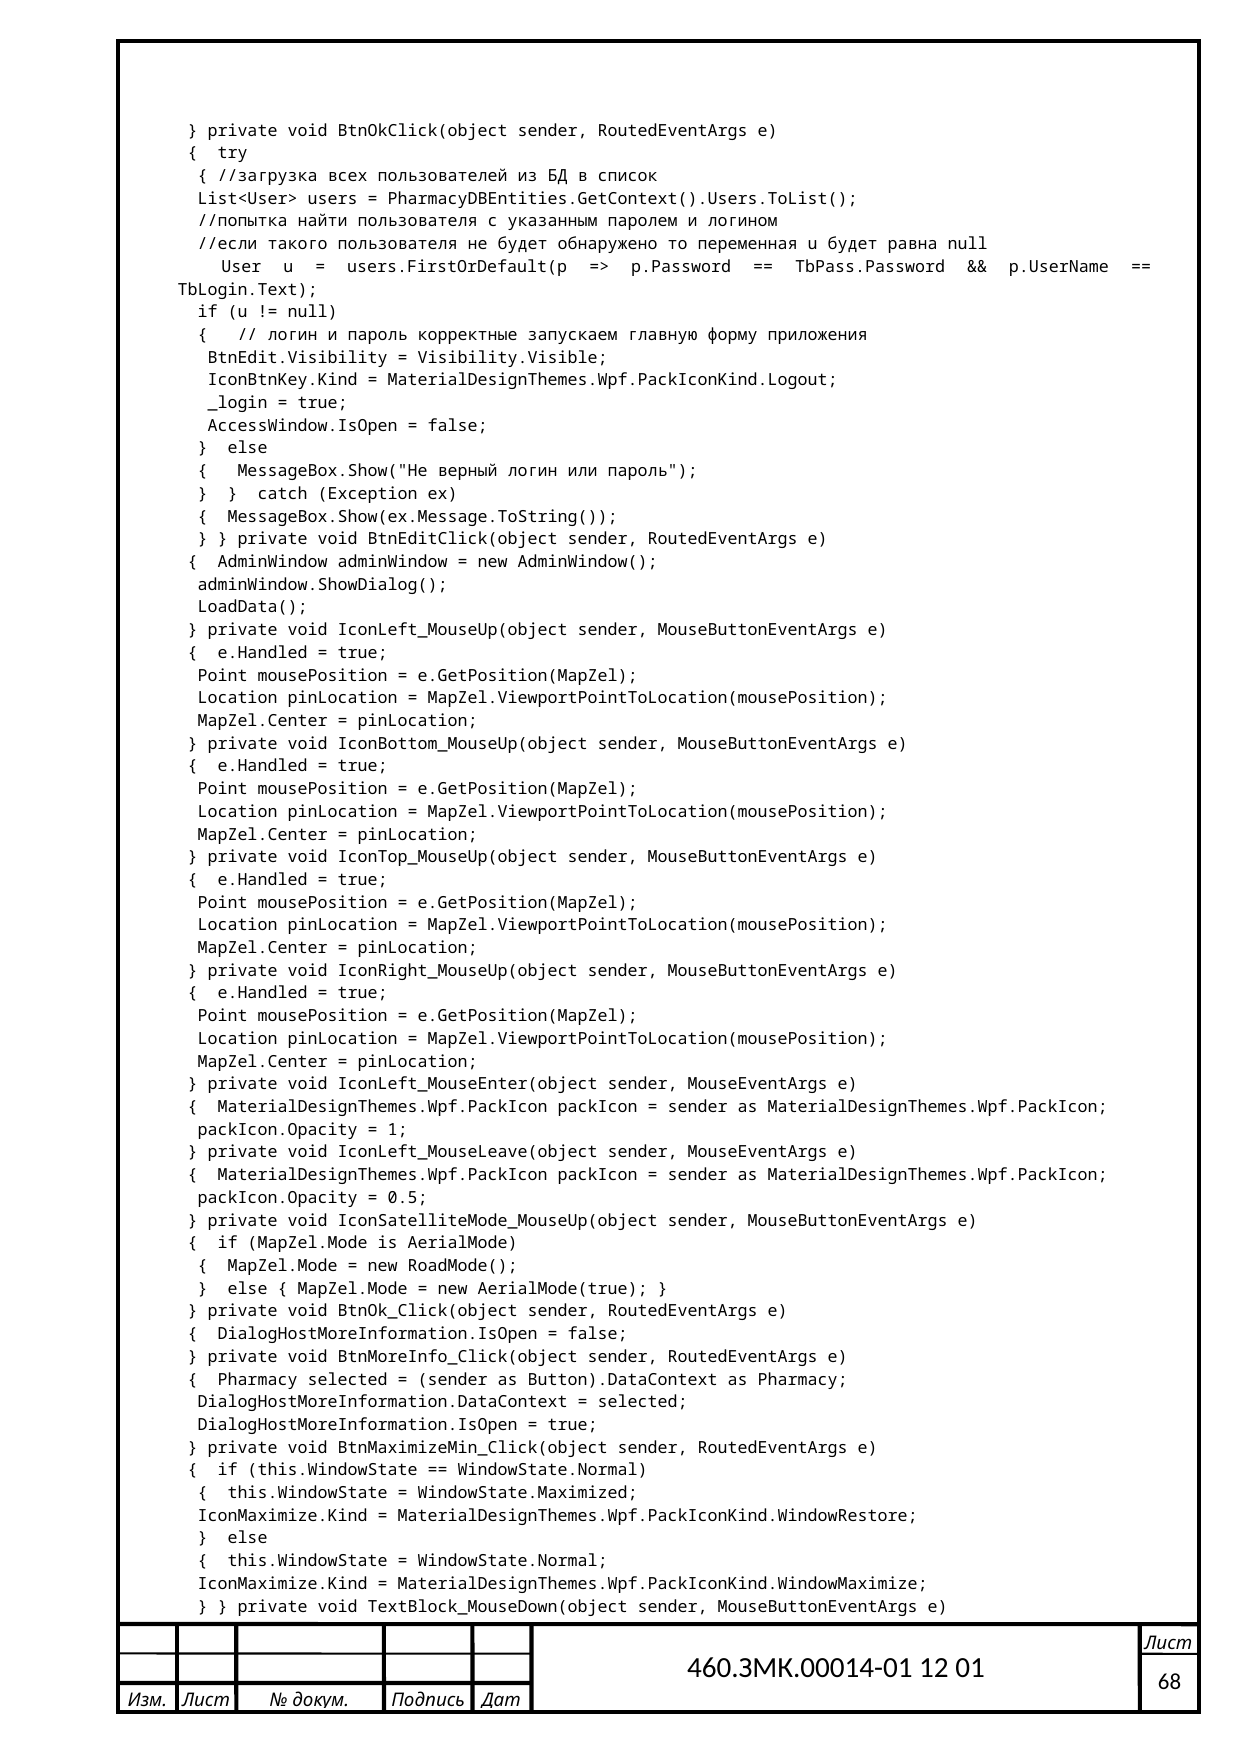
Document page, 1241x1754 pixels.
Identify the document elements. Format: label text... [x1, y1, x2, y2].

text { e.Handled = true; [177, 640, 1152, 663]
text MapZel.Center = pinLocation; [177, 708, 1152, 731]
text Point mousePosition = e.GetPosition(MapZel); [177, 890, 1152, 913]
text List<User> users = PharmacyDBEntities.GetContext().Users.ToList(); [177, 186, 1152, 209]
text //если такого пользователя не будет обнаружено то переменная u будет равна null [177, 232, 1152, 254]
text } else [177, 436, 1152, 459]
text { e.Handled = true; [177, 867, 1152, 890]
text { MessageBox.Show("Не верный логин или пароль"); [177, 459, 1152, 481]
text } private void IconLeft_MouseEnter(object sender, MouseEventArgs e) [177, 1072, 1152, 1094]
text { MessageBox.Show(ex.Message.ToString()); [177, 504, 1152, 527]
text { MaterialDesignThemes.Wpf.PackIcon packIcon = sender as MaterialDesignThemes.Wpf.PackIcon; [177, 1163, 1152, 1185]
text if (u != null) [177, 300, 1152, 322]
text { //загрузка всех пользователей из БД в список [177, 163, 1152, 186]
text AccessWindow.IsOpen = false; [177, 413, 1152, 436]
text Location pinLocation = MapZel.ViewportPointToLocation(mousePosition); [177, 913, 1152, 936]
text } else [177, 1526, 1152, 1549]
text { this.WindowState = WindowState.Maximized; [177, 1481, 1152, 1503]
text } } private void BtnEditClick(object sender, RoutedEventArgs e) [177, 527, 1152, 549]
text } private void IconLeft_MouseLeave(object sender, MouseEventArgs e) [177, 1140, 1152, 1163]
text Location pinLocation = MapZel.ViewportPointToLocation(mousePosition); [177, 799, 1152, 822]
text } private void IconTop_MouseUp(object sender, MouseButtonEventArgs e) [177, 845, 1152, 867]
text { e.Handled = true; [177, 981, 1152, 1004]
text Location pinLocation = MapZel.ViewportPointToLocation(mousePosition); [177, 1026, 1152, 1049]
text IconMaximize.Kind = MaterialDesignThemes.Wpf.PackIconKind.WindowMaximize; [177, 1571, 1152, 1594]
text { DialogHostMoreInformation.IsOpen = false; [177, 1322, 1152, 1344]
text } private void IconBottom_MouseUp(object sender, MouseButtonEventArgs e) [177, 731, 1152, 754]
text } } private void TextBlock_MouseDown(object sender, MouseButtonEventArgs e) [177, 1594, 1152, 1617]
text } private void IconSatelliteMode_MouseUp(object sender, MouseButtonEventArgs e) [177, 1208, 1152, 1231]
text { try [177, 141, 1152, 163]
text IconMaximize.Kind = MaterialDesignThemes.Wpf.PackIconKind.WindowRestore; [177, 1503, 1152, 1526]
text } private void BtnOk_Click(object sender, RoutedEventArgs e) [177, 1299, 1152, 1322]
text Point mousePosition = e.GetPosition(MapZel); [177, 1004, 1152, 1026]
text //попытка найти пользователя с указанным паролем и логином [177, 209, 1152, 232]
text MapZel.Center = pinLocation; [177, 1049, 1152, 1072]
text BtnEdit.Visibility = Visibility.Visible; [177, 345, 1152, 368]
text { Pharmacy selected = (sender as Button).DataContext as Pharmacy; [177, 1367, 1152, 1390]
text { this.WindowState = WindowState.Normal; [177, 1549, 1152, 1571]
text } private void IconRight_MouseUp(object sender, MouseButtonEventArgs e) [177, 958, 1152, 981]
text DialogHostMoreInformation.IsOpen = true; [177, 1412, 1152, 1435]
text packIcon.Opacity = 0.5; [177, 1185, 1152, 1208]
text MapZel.Center = pinLocation; [177, 822, 1152, 845]
text } private void IconLeft_MouseUp(object sender, MouseButtonEventArgs e) [177, 618, 1152, 640]
text } private void BtnMaximizeMin_Click(object sender, RoutedEventArgs e) [177, 1435, 1152, 1458]
text DialogHostMoreInformation.DataContext = selected; [177, 1390, 1152, 1412]
text IconBtnKey.Kind = MaterialDesignThemes.Wpf.PackIconKind.Logout; [177, 368, 1152, 391]
text MapZel.Center = pinLocation; [177, 936, 1152, 958]
text { MapZel.Mode = new RoadMode(); [177, 1253, 1152, 1276]
text Point mousePosition = e.GetPosition(MapZel); [177, 663, 1152, 686]
text { // логин и пароль корректные запускаем главную форму приложения [177, 322, 1152, 345]
text { AdminWindow adminWindow = new AdminWindow(); [177, 549, 1152, 572]
text User u = users.FirstOrDefault(p => p.Password == TbPass.Password && p.UserName == TbLogin.Text); [177, 254, 1152, 300]
text { if (MapZel.Mode is AerialMode) [177, 1231, 1152, 1253]
text Point mousePosition = e.GetPosition(MapZel); [177, 777, 1152, 799]
text } private void BtnOkClick(object sender, RoutedEventArgs e) [177, 118, 1152, 141]
text packIcon.Opacity = 1; [177, 1117, 1152, 1140]
text { MaterialDesignThemes.Wpf.PackIcon packIcon = sender as MaterialDesignThemes.Wpf.PackIcon; [177, 1094, 1152, 1117]
text } } catch (Exception ex) [177, 481, 1152, 504]
text LoadData(); [177, 595, 1152, 618]
text } else { MapZel.Mode = new AerialMode(true); } [177, 1276, 1152, 1299]
text adminWindow.ShowDialog(); [177, 572, 1152, 595]
text { e.Handled = true; [177, 754, 1152, 777]
text { if (this.WindowState == WindowState.Normal) [177, 1458, 1152, 1481]
text } private void BtnMoreInfo_Click(object sender, RoutedEventArgs e) [177, 1344, 1152, 1367]
text _login = true; [177, 391, 1152, 413]
text Location pinLocation = MapZel.ViewportPointToLocation(mousePosition); [177, 686, 1152, 708]
